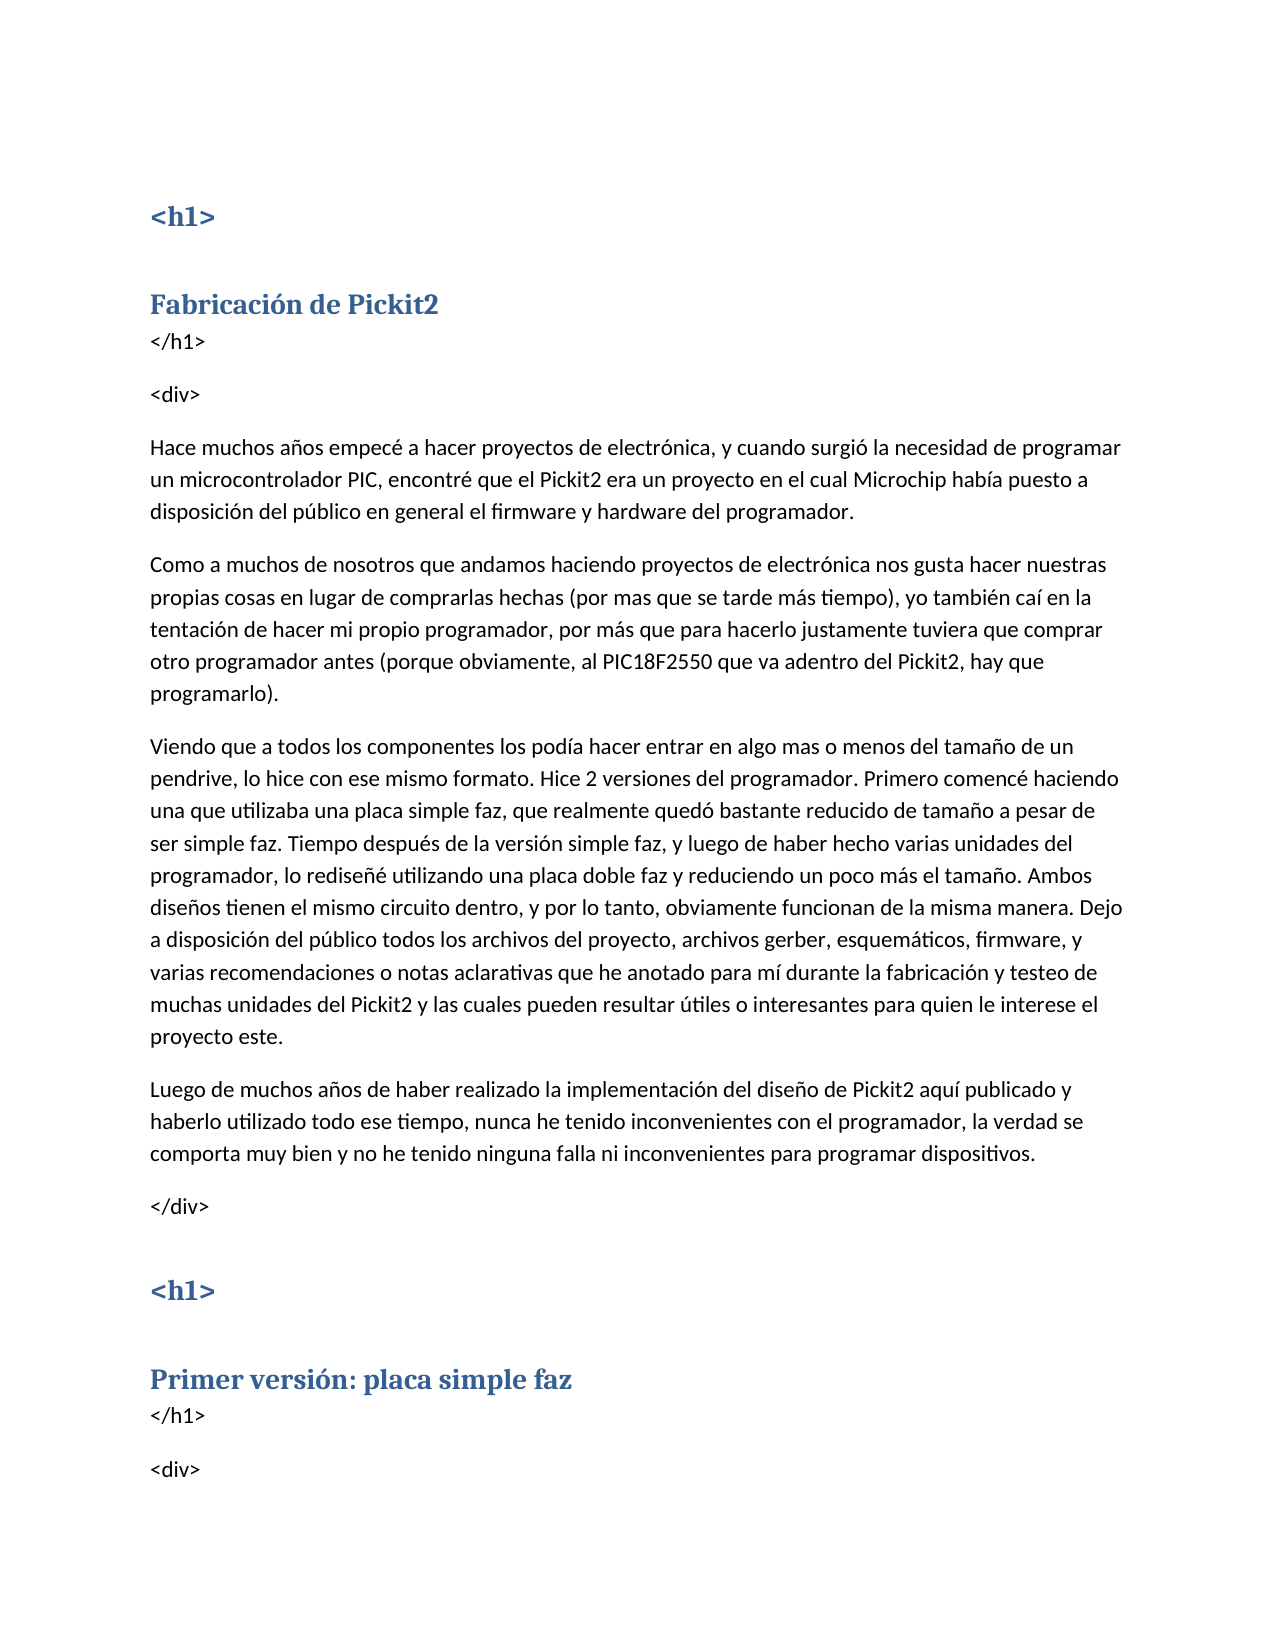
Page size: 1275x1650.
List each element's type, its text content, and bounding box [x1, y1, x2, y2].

text Luego de muchos años de haber realizado la implementación del diseño de Pickit2 aquí publicado y haberlo utilizado todo ese tiempo, nunca he tenido inconvenientes con el programador, la verdad se comporta muy bien y no he tenido ninguna falla ni inconvenientes para programar dispositivos. [150, 1075, 1125, 1167]
text <div> [150, 380, 1125, 408]
text Viendo que a todos los componentes los podía hacer entrar en algo mas o menos del tamaño de un pendrive, lo hice con ese mismo formato. Hice 2 versiones del programador. Primero comencé haciendo una que utilizaba una placa simple faz, que realmente quedó bastante reducido de tamaño a pesar de ser simple faz. Tiempo después de la versión simple faz, y luego de haber hecho varias unidades del programador, lo rediseñé utilizando una placa doble faz y reduciendo un poco más el tamaño. Ambos diseños tienen el mismo circuito dentro, y por lo tanto, obviamente funcionan de la misma manera. Dejo a disposición del público todos los archivos del proyecto, archivos gerber, esquemáticos, firmware, y varias recomendaciones o notas aclarativas que he anotado para mí durante la fabricación y testeo de muchas unidades del Pickit2 y las cuales pueden resultar útiles o interesantes para quien le interese el proyecto este. [150, 732, 1125, 1050]
text Hace muchos años empecé a hacer proyectos de electrónica, y cuando surgió la necesidad de programar un microcontrolador PIC, encontré que el Pickit2 era un proyecto en el cual Microchip había puesto a disposición del público en general el firmware y hardware del programador. [150, 433, 1125, 526]
text </h1> [150, 327, 1125, 355]
text </div> [150, 1192, 1125, 1220]
subtitle Fabricación de Pickit2 [150, 288, 1125, 322]
text <div> [150, 1455, 1125, 1483]
subtitle <h1> [150, 1274, 1125, 1308]
text Como a muchos de nosotros que andamos haciendo proyectos de electrónica nos gusta hacer nuestras propias cosas en lugar de comprarlas hechas (por mas que se tarde más tiempo), yo también caí en la tentación de hacer mi propio programador, por más que para hacerlo justamente tuviera que comprar otro programador antes (porque obviamente, al PIC18F2550 que va adentro del Pickit2, hay que programarlo). [150, 551, 1125, 707]
subtitle <h1> [150, 200, 1125, 233]
text </h1> [150, 1402, 1125, 1430]
subtitle Primer versión: placa simple faz [150, 1363, 1125, 1397]
